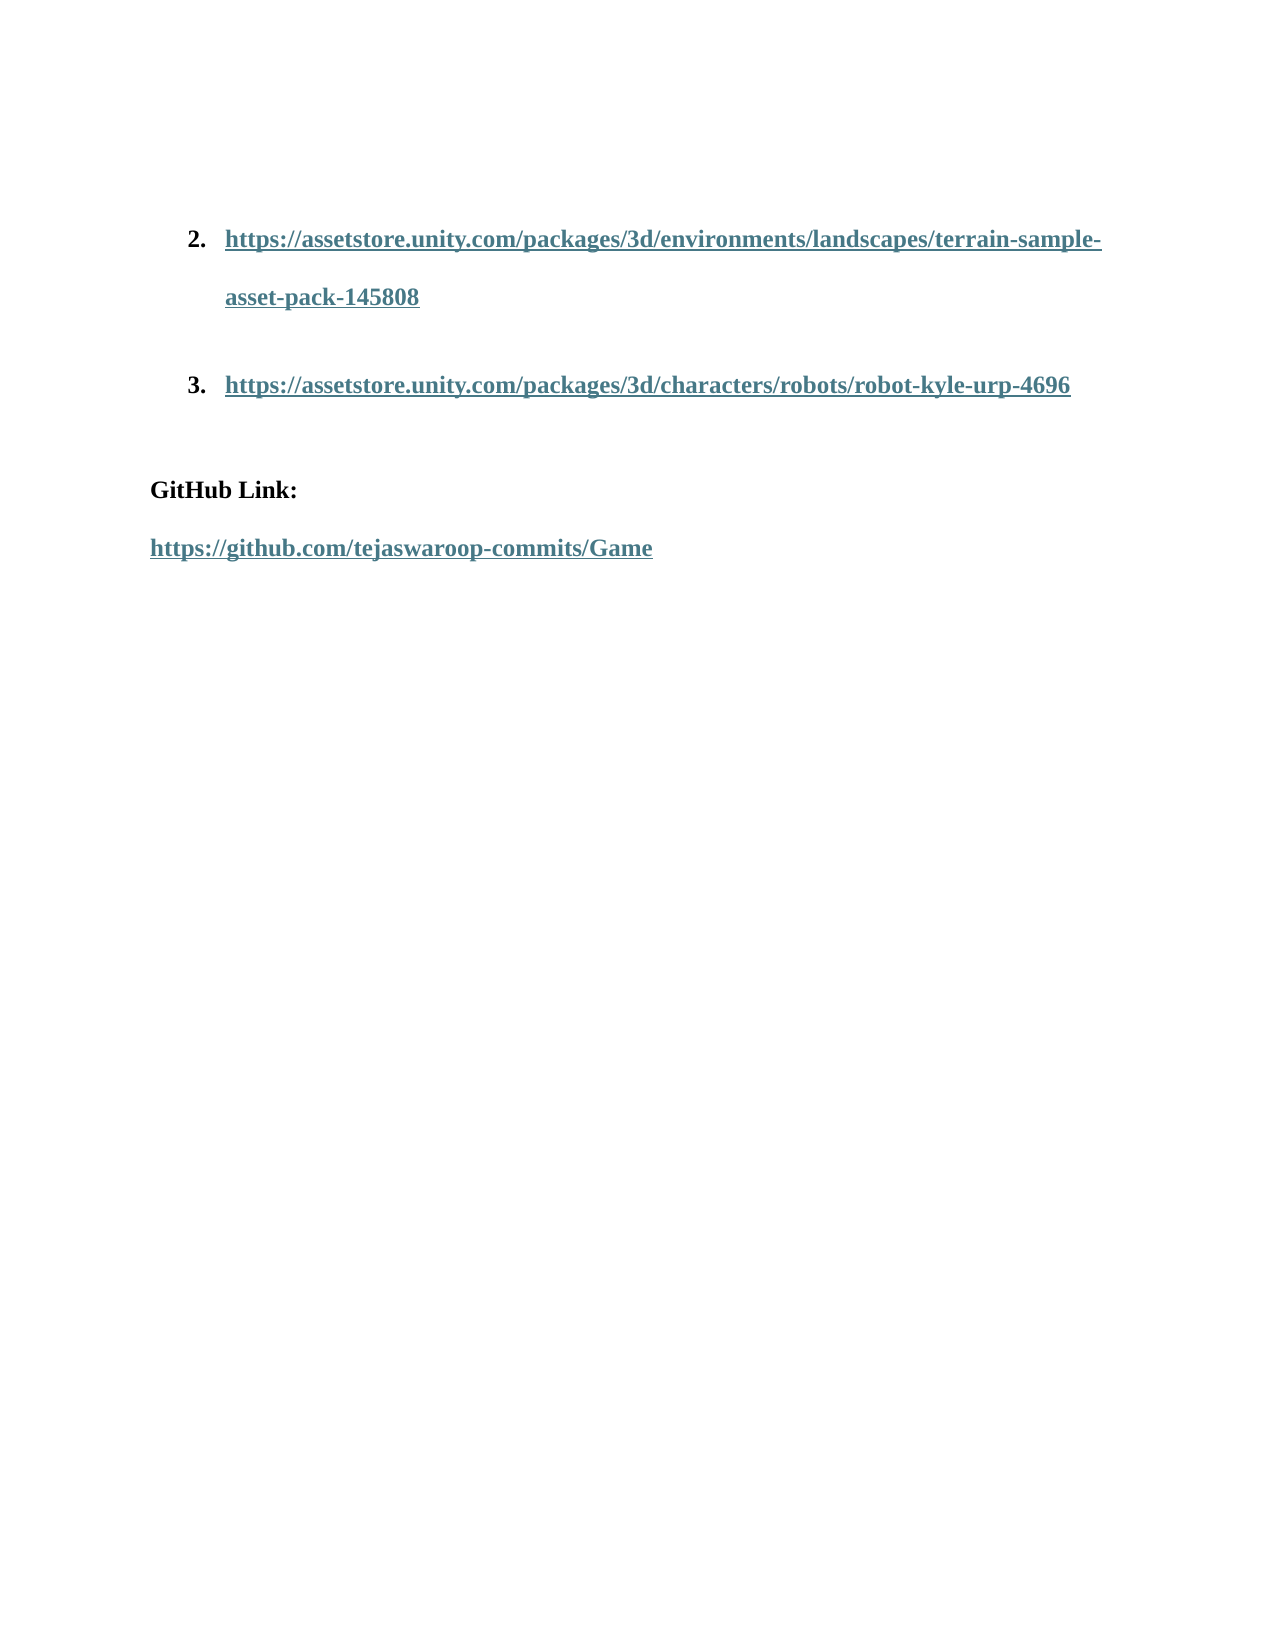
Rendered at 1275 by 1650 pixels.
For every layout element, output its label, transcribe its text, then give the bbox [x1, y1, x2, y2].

text GitHub Link: https://github.com/tejaswaroop-commits/Game [150, 475, 1125, 562]
list https://assetstore.unity.com/packages/3d/characters/robots/robot-kyle-urp-4696 [187, 370, 1125, 399]
list https://assetstore.unity.com/packages/3d/environments/landscapes/terrain-sample-asset-pack-145808 [187, 224, 1125, 310]
